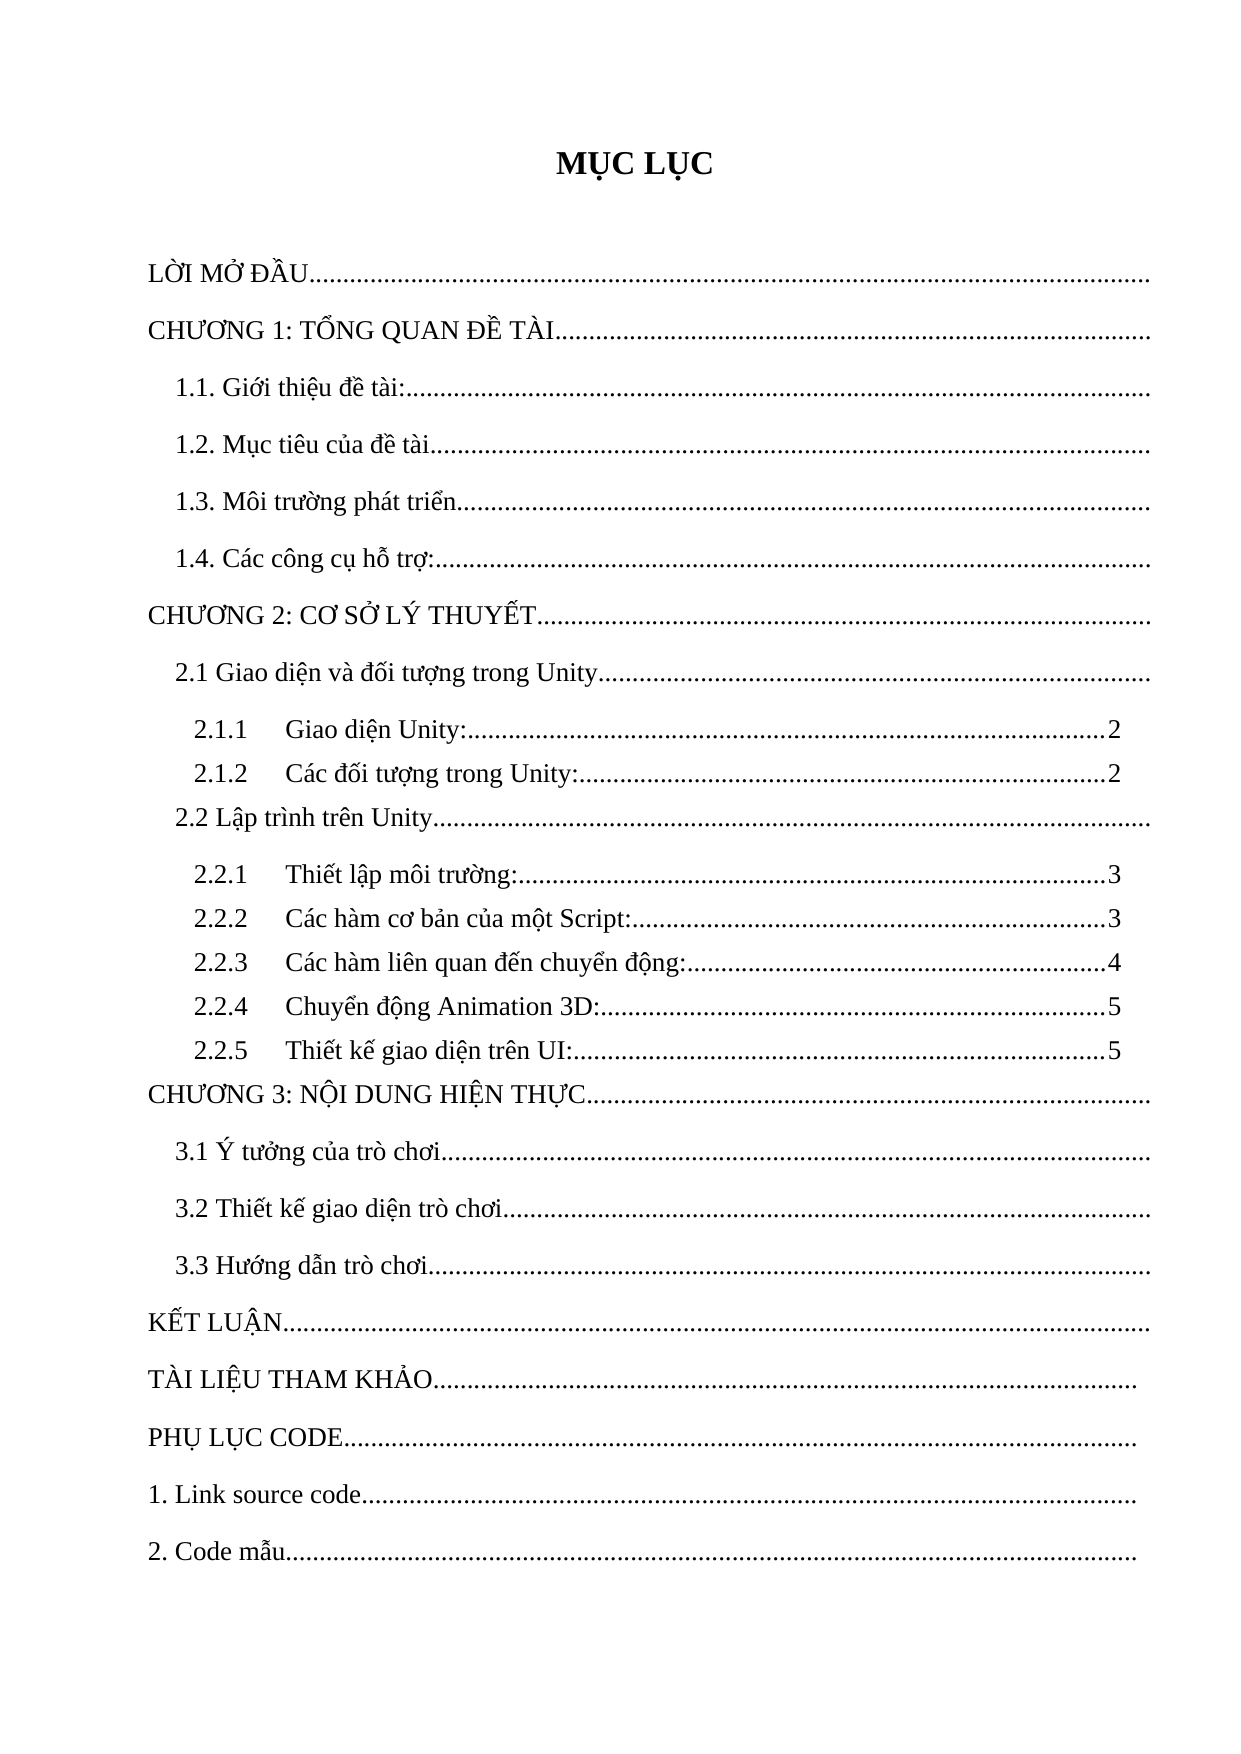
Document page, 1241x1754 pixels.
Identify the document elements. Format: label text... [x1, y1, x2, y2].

text 2.2.1 Thiết lập môi trường: 3 [193, 858, 1122, 889]
subtitle MỤC LỤC [148, 143, 1122, 181]
text 2.2.5 Thiết kế giao diện trên UI: 5 [193, 1034, 1122, 1065]
text 2.1 Giao diện và đối tượng trong Unity 2 [175, 656, 1122, 687]
text 2.2.4 Chuyển động Animation 3D: 5 [193, 990, 1122, 1021]
text 3.1 Ý tưởng của trò chơi 7 [175, 1135, 1122, 1166]
text 1.3. Môi trường phát triển 1 [175, 485, 1122, 516]
text PHỤ LỤC CODE 11 [148, 1421, 1122, 1452]
text 1.4. Các công cụ hỗ trợ: 1 [175, 542, 1122, 573]
text 2.2 Lập trình trên Unity 3 [175, 801, 1122, 832]
text 1. Link source code. 11 [148, 1478, 1122, 1509]
text TÀI LIỆU THAM KHẢO 10 [148, 1364, 1122, 1395]
text 1.1. Giới thiệu đề tài: 1 [175, 371, 1122, 402]
text 2.1.1 Giao diện Unity: 2 [193, 713, 1122, 744]
text 3.3 Hướng dẫn trò chơi 8 [175, 1249, 1122, 1281]
text 2.2.3 Các hàm liên quan đến chuyển động: 4 [193, 946, 1122, 977]
text 2. Code mẫu 11 [148, 1535, 1122, 1566]
text CHƯƠNG 3: NỘI DUNG HIỆN THỰC 7 [148, 1078, 1122, 1109]
text 3.2 Thiết kế giao diện trò chơi 8 [175, 1192, 1122, 1223]
text 2.2.2 Các hàm cơ bản của một Script: 3 [193, 902, 1122, 933]
text LỜI MỞ ĐẦU v [148, 257, 1122, 288]
text 1.2. Mục tiêu của đề tài 1 [175, 428, 1122, 459]
text KẾT LUẬN 9 [148, 1307, 1122, 1338]
text CHƯƠNG 2: CƠ SỞ LÝ THUYẾT 2 [148, 599, 1122, 630]
text CHƯƠNG 1: TỔNG QUAN ĐỀ TÀI 1 [148, 314, 1122, 345]
text 2.1.2 Các đối tượng trong Unity: 2 [193, 757, 1122, 788]
